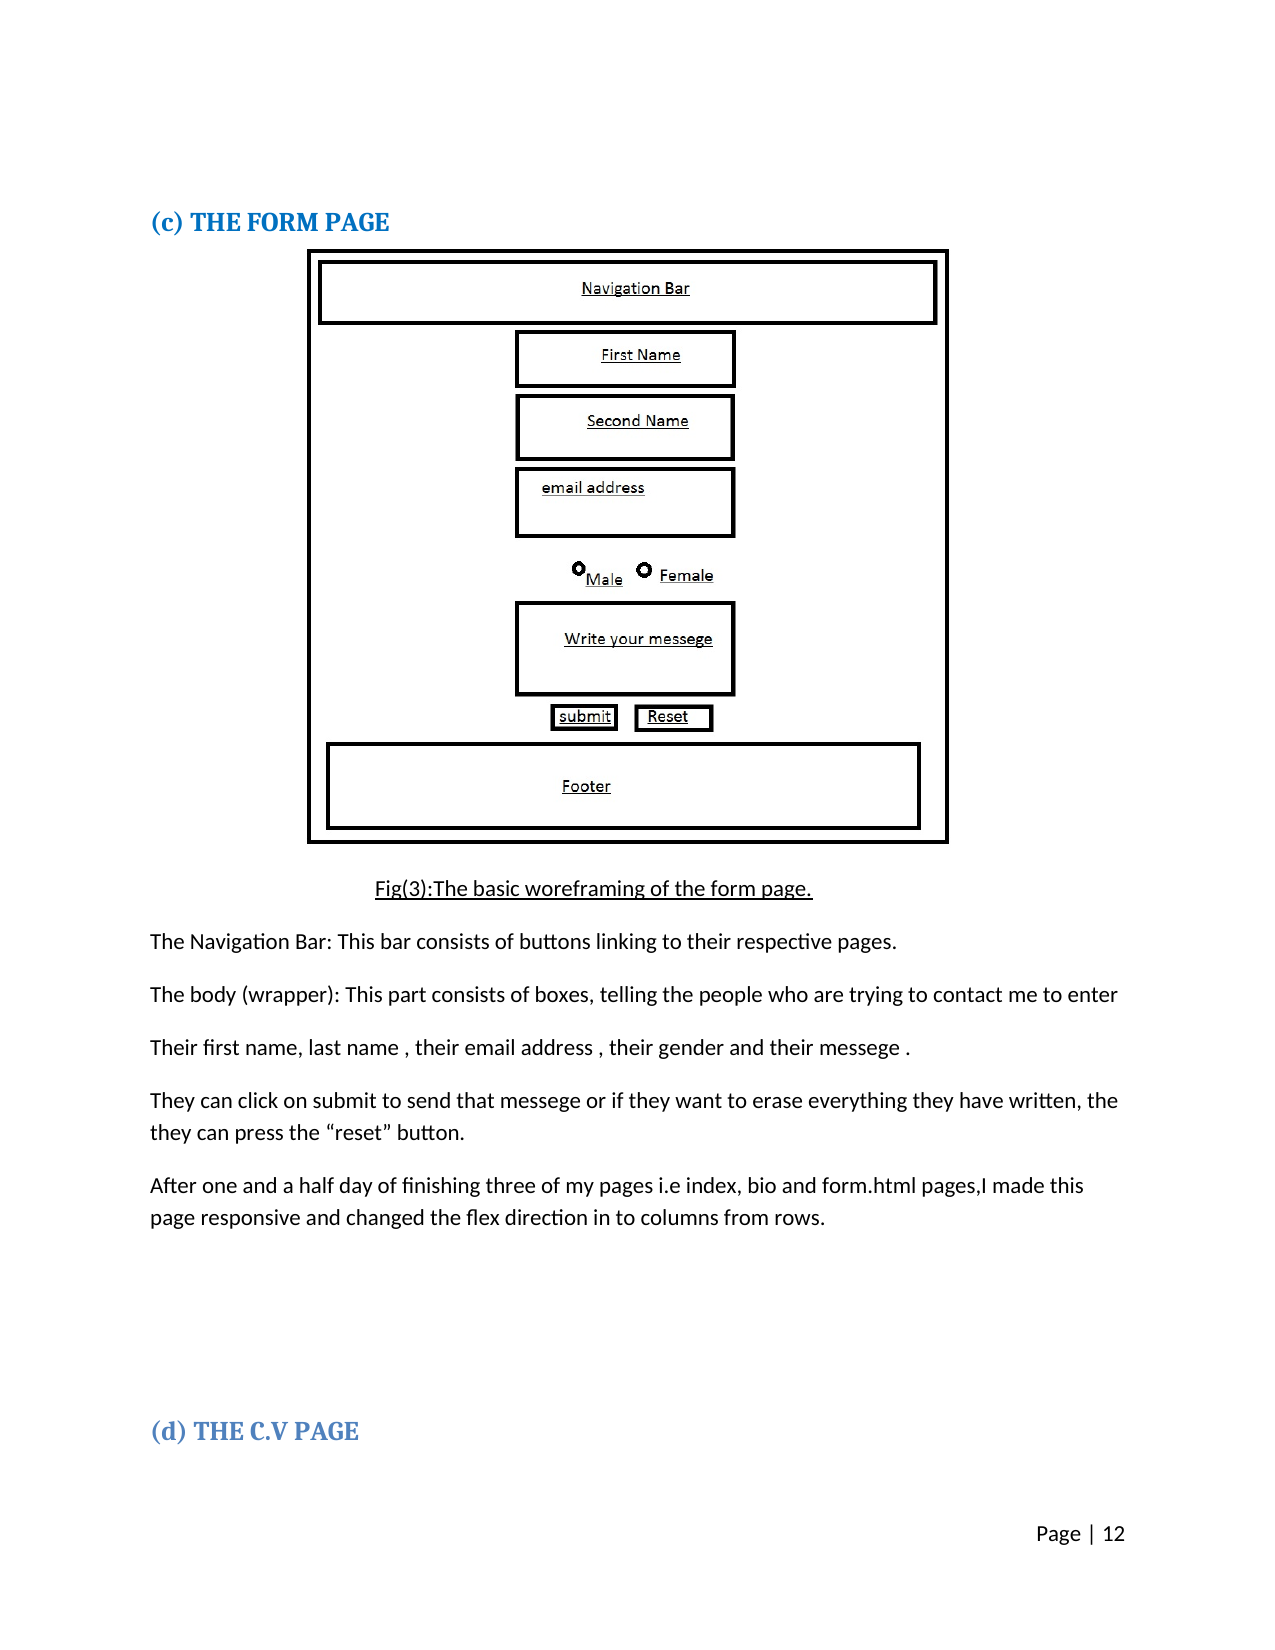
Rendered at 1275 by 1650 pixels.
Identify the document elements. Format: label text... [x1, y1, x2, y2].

text They can click on submit to send that messege or if they want to erase everything they have written, the they can press the “reset” button. [150, 1086, 1125, 1146]
text Fig(3):The basic woreframing of the form page. [300, 874, 1125, 902]
subtitle (d) THE C.V PAGE [150, 1416, 1125, 1447]
text After one and a half day of finishing three of my pages i.e index, bio and form.html pages,I made this page responsive and changed the flex direction in to columns from rows. [150, 1171, 1125, 1232]
subtitle (c) THE FORM PAGE [150, 207, 1125, 238]
text Their first name, last name , their email address , their gender and their messege . [150, 1033, 1125, 1061]
text The body (wrapper): This part consists of boxes, telling the people who are trying to contact me to enter [150, 980, 1125, 1008]
text The Navigation Bar: This bar consists of buttons linking to their respective pages. [150, 927, 1125, 955]
picture [305, 242, 959, 849]
